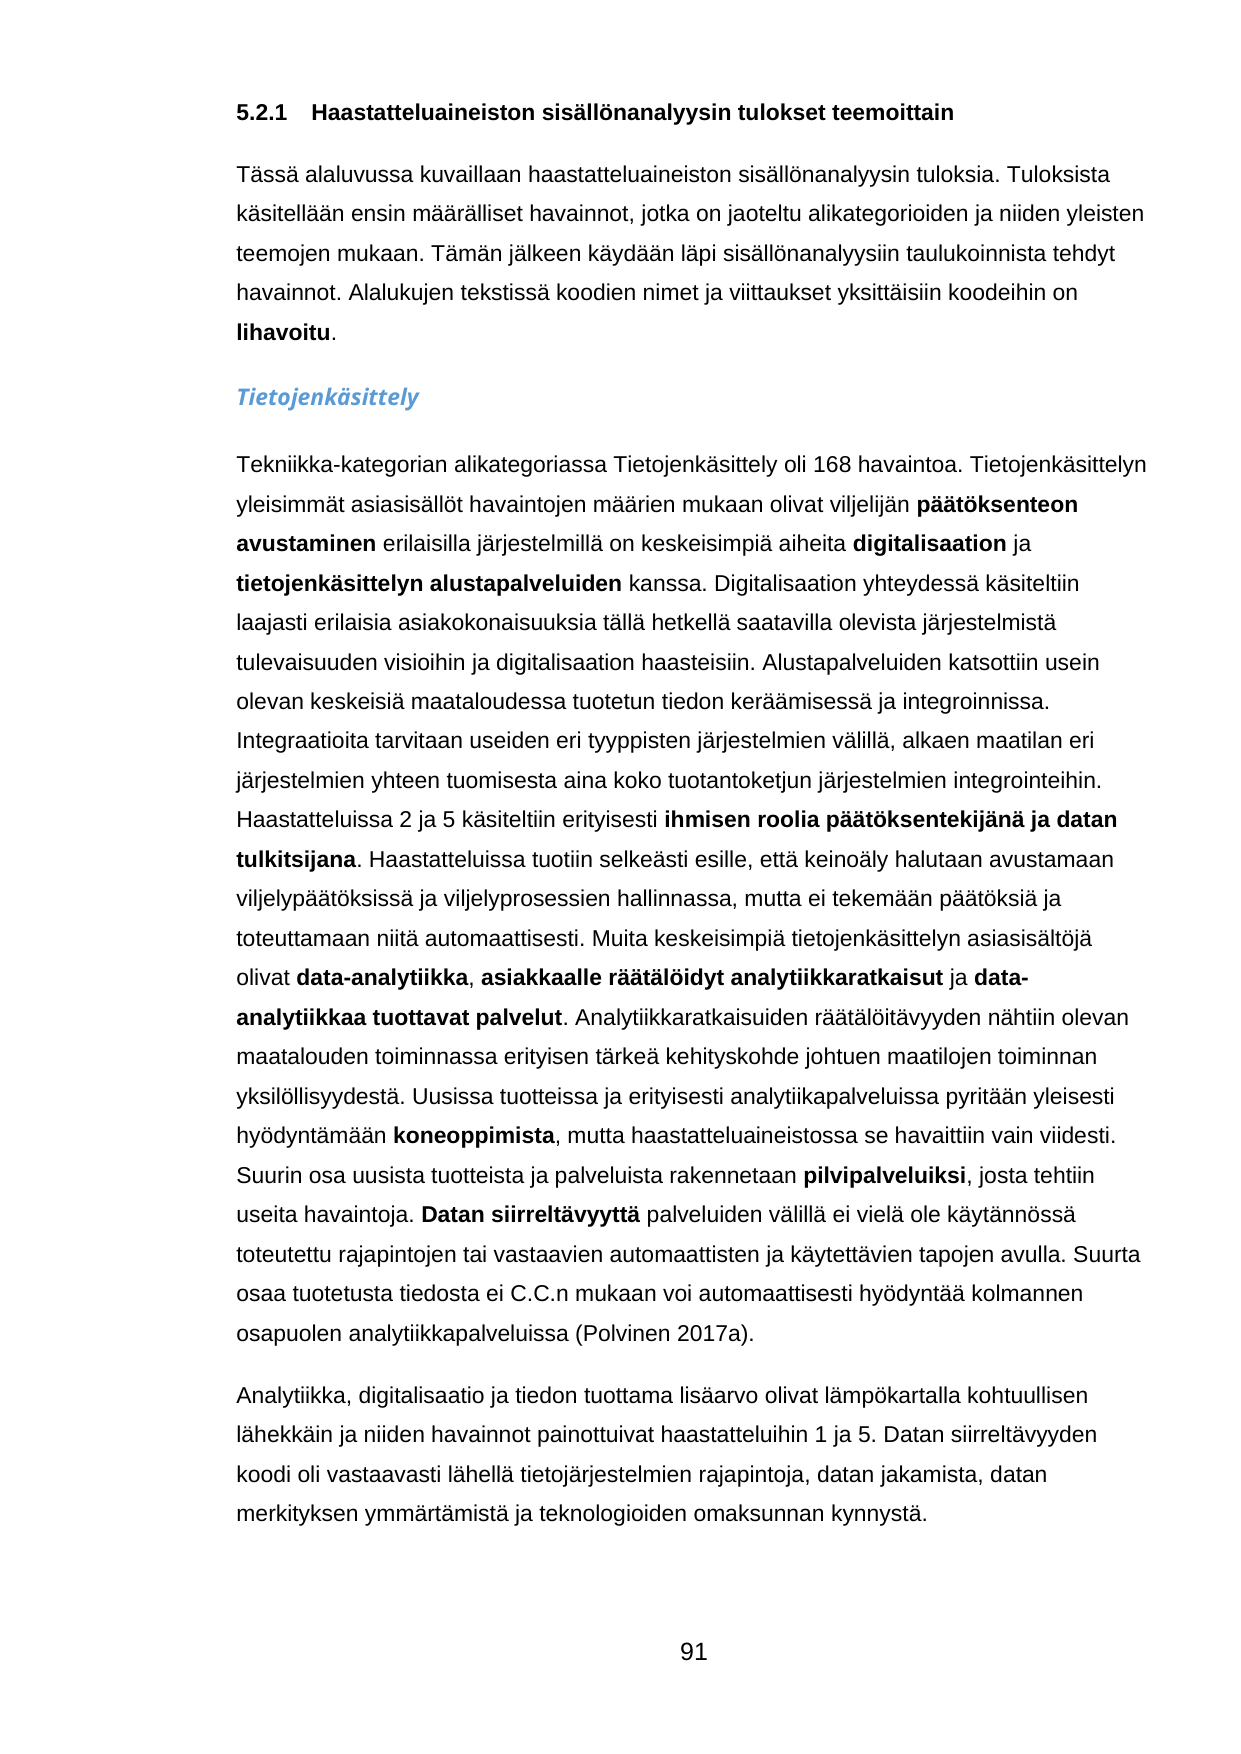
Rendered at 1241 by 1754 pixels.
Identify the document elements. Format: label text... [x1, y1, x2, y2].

subtitle Tietojenkäsittely [236, 381, 1152, 412]
text Analytiikka, digitalisaatio ja tiedon tuottama lisäarvo olivat lämpökartalla kohtuullisen lähekkäin ja niiden havainnot painottuivat haastatteluihin 1 ja 5. Datan siirreltävyyden koodi oli vastaavasti lähellä tietojärjestelmien rajapintoja, datan jakamista, datan merkityksen ymmärtämistä ja teknologioiden omaksunnan kynnystä. [236, 1382, 1152, 1527]
subtitle Haastatteluaineiston sisällönanalyysin tulokset teemoittain [236, 98, 1152, 125]
text Tässä alaluvussa kuvaillaan haastatteluaineiston sisällönanalyysin tuloksia. Tuloksista käsitellään ensin määrälliset havainnot, jotka on jaoteltu alikategorioiden ja niiden yleisten teemojen mukaan. Tämän jälkeen käydään läpi sisällönanalyysiin taulukoinnista tehdyt havainnot. Alalukujen tekstissä koodien nimet ja viittaukset yksittäisiin koodeihin on lihavoitu. [236, 161, 1152, 345]
text Tekniikka-kategorian alikategoriassa Tietojenkäsittely oli 168 havaintoa. Tietojenkäsittelyn yleisimmät asiasisällöt havaintojen määrien mukaan olivat viljelijän päätöksenteon avustaminen erilaisilla järjestelmillä on keskeisimpiä aiheita digitalisaation ja tietojenkäsittelyn alustapalveluiden kanssa. Digitalisaation yhteydessä käsiteltiin laajasti erilaisia asiakokonaisuuksia tällä hetkellä saatavilla olevista järjestelmistä tulevaisuuden visioihin ja digitalisaation haasteisiin. Alustapalveluiden katsottiin usein olevan keskeisiä maataloudessa tuotetun tiedon keräämisessä ja integroinnissa. Integraatioita tarvitaan useiden eri tyyppisten järjestelmien välillä, alkaen maatilan eri järjestelmien yhteen tuomisesta aina koko tuotantoketjun järjestelmien integrointeihin. Haastatteluissa 2 ja 5 käsiteltiin erityisesti ihmisen roolia päätöksentekijänä ja datan tulkitsijana. Haastatteluissa tuotiin selkeästi esille, että keinoäly halutaan avustamaan viljelypäätöksissä ja viljelyprosessien hallinnassa, mutta ei tekemään päätöksiä ja toteuttamaan niitä automaattisesti. Muita keskeisimpiä tietojenkäsittelyn asiasisältöjä olivat data-analytiikka, asiakkaalle räätälöidyt analytiikkaratkaisut ja data-analytiikkaa tuottavat palvelut. Analytiikkaratkaisuiden räätälöitävyyden nähtiin olevan maatalouden toiminnassa erityisen tärkeä kehityskohde johtuen maatilojen toiminnan yksilöllisyydestä. Uusissa tuotteissa ja erityisesti analytiikapalveluissa pyritään yleisesti hyödyntämään koneoppimista, mutta haastatteluaineistossa se havaittiin vain viidesti. Suurin osa uusista tuotteista ja palveluista rakennetaan pilvipalveluiksi, josta tehtiin useita havaintoja. Datan siirreltävyyttä palveluiden välillä ei vielä ole käytännössä toteutettu rajapintojen tai vastaavien automaattisten ja käytettävien tapojen avulla. Suurta osaa tuotetusta tiedosta ei C.C.n mukaan voi automaattisesti hyödyntää kolmannen osapuolen analytiikkapalveluissa (Polvinen 2017a). [236, 451, 1152, 1346]
